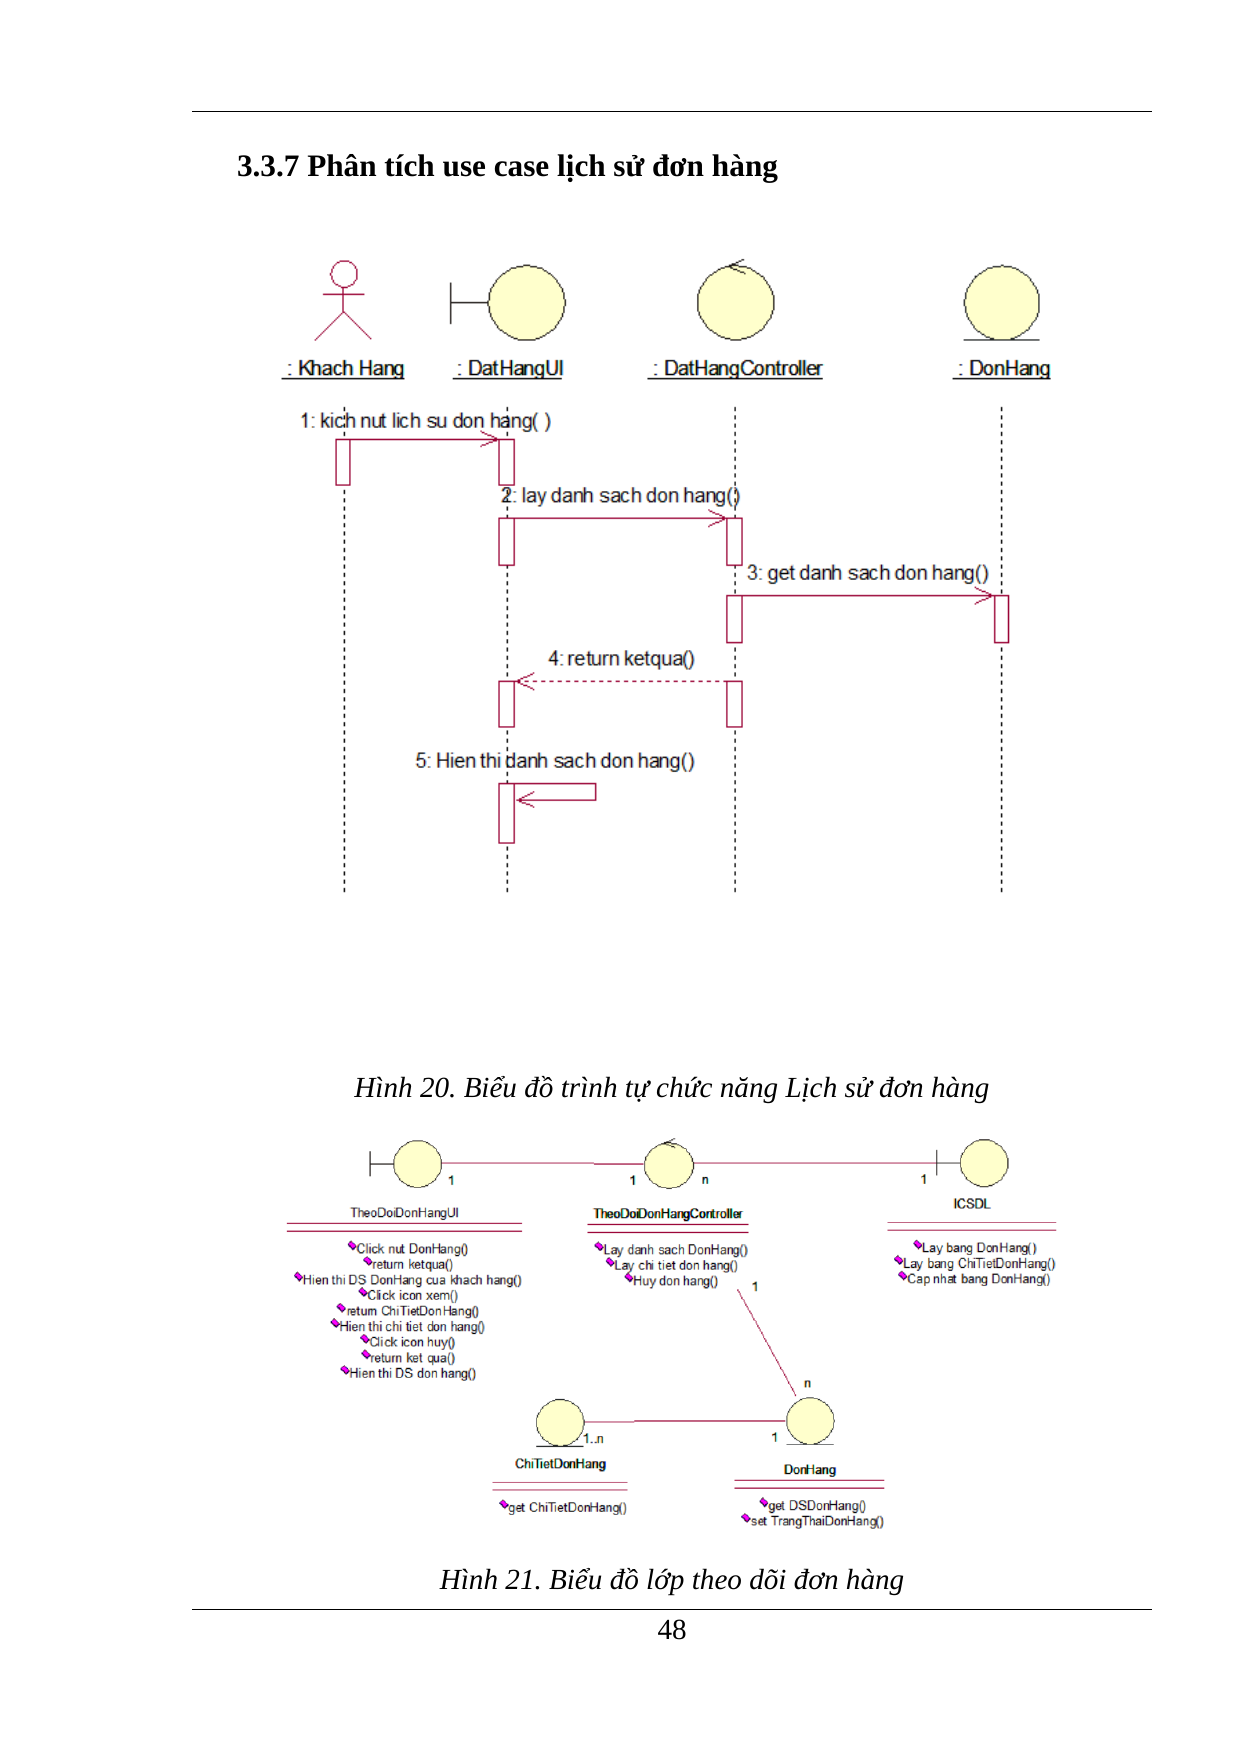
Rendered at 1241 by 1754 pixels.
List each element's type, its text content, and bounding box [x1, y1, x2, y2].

subtitle 3.3.7 Phân tích use case lịch sử đơn hàng [237, 148, 1152, 184]
text Hình 21. Biểu đồ lớp theo dõi đơn hàng [192, 1562, 1152, 1596]
text Hình 20. Biểu đồ trình tự chức năng Lịch sử đơn hàng [192, 1070, 1152, 1103]
picture [221, 251, 1182, 1054]
picture [271, 1124, 1072, 1546]
